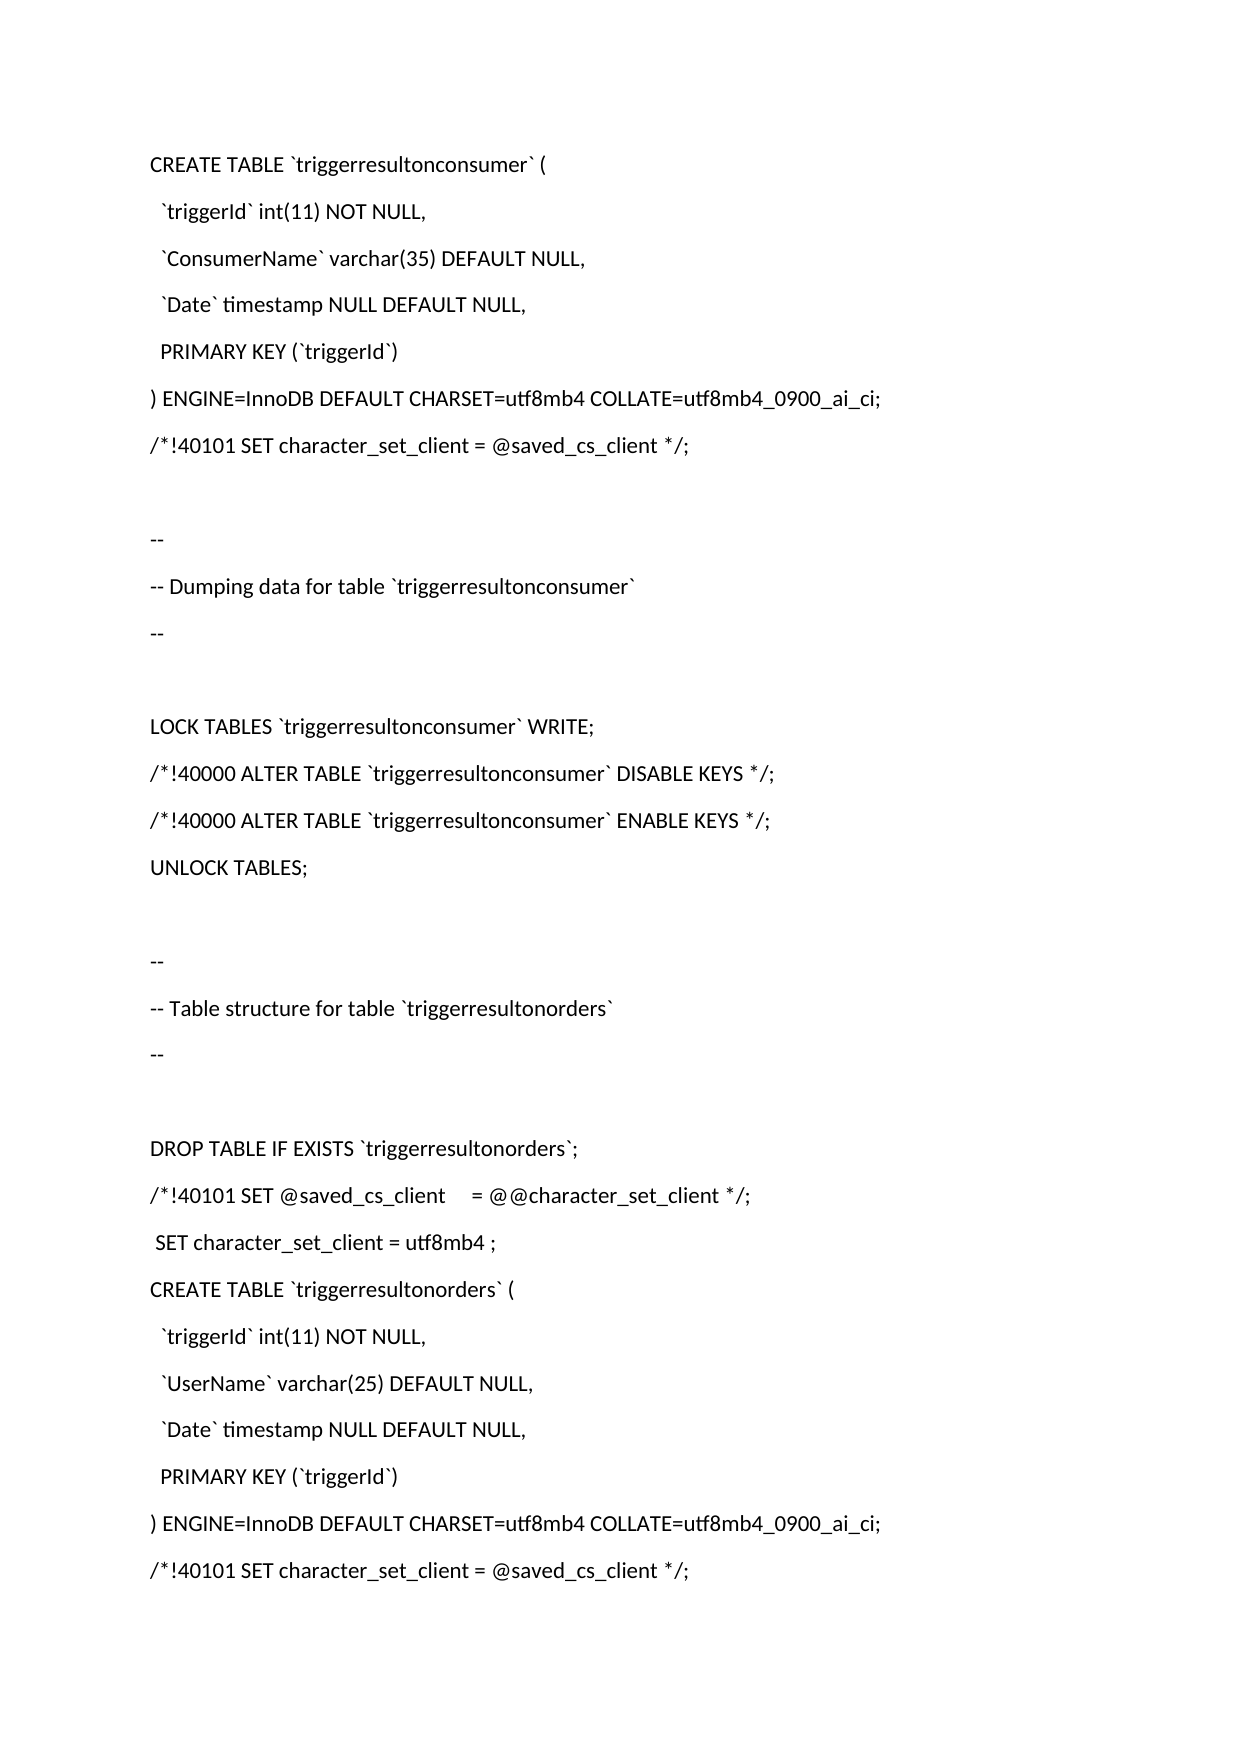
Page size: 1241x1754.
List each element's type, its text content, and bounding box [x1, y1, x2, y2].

text PRIMARY KEY (`triggerId`) [150, 1462, 1090, 1491]
text -- [150, 947, 1090, 975]
text /*!40101 SET @saved_cs_client = @@character_set_client */; [150, 1181, 1090, 1209]
text `UserName` varchar(25) DEFAULT NULL, [150, 1369, 1090, 1397]
text -- [150, 619, 1090, 647]
text -- Table structure for table `triggerresultonorders` [150, 994, 1090, 1022]
text ) ENGINE=InnoDB DEFAULT CHARSET=utf8mb4 COLLATE=utf8mb4_0900_ai_ci; [150, 1509, 1090, 1537]
text /*!40000 ALTER TABLE `triggerresultonconsumer` DISABLE KEYS */; [150, 759, 1090, 787]
text -- Dumping data for table `triggerresultonconsumer` [150, 572, 1090, 600]
text `Date` timestamp NULL DEFAULT NULL, [150, 291, 1090, 319]
text -- [150, 1041, 1090, 1069]
text /*!40101 SET character_set_client = @saved_cs_client */; [150, 431, 1090, 459]
text `ConsumerName` varchar(35) DEFAULT NULL, [150, 244, 1090, 272]
text /*!40101 SET character_set_client = @saved_cs_client */; [150, 1556, 1090, 1584]
text `Date` timestamp NULL DEFAULT NULL, [150, 1416, 1090, 1444]
text `triggerId` int(11) NOT NULL, [150, 1322, 1090, 1350]
text -- [150, 525, 1090, 553]
text CREATE TABLE `triggerresultonorders` ( [150, 1275, 1090, 1303]
text /*!40000 ALTER TABLE `triggerresultonconsumer` ENABLE KEYS */; [150, 806, 1090, 834]
text ) ENGINE=InnoDB DEFAULT CHARSET=utf8mb4 COLLATE=utf8mb4_0900_ai_ci; [150, 384, 1090, 412]
text UNLOCK TABLES; [150, 853, 1090, 881]
text CREATE TABLE `triggerresultonconsumer` ( [150, 150, 1090, 178]
text PRIMARY KEY (`triggerId`) [150, 337, 1090, 366]
text SET character_set_client = utf8mb4 ; [150, 1228, 1090, 1256]
text DROP TABLE IF EXISTS `triggerresultonorders`; [150, 1134, 1090, 1162]
text LOCK TABLES `triggerresultonconsumer` WRITE; [150, 712, 1090, 741]
text `triggerId` int(11) NOT NULL, [150, 197, 1090, 225]
